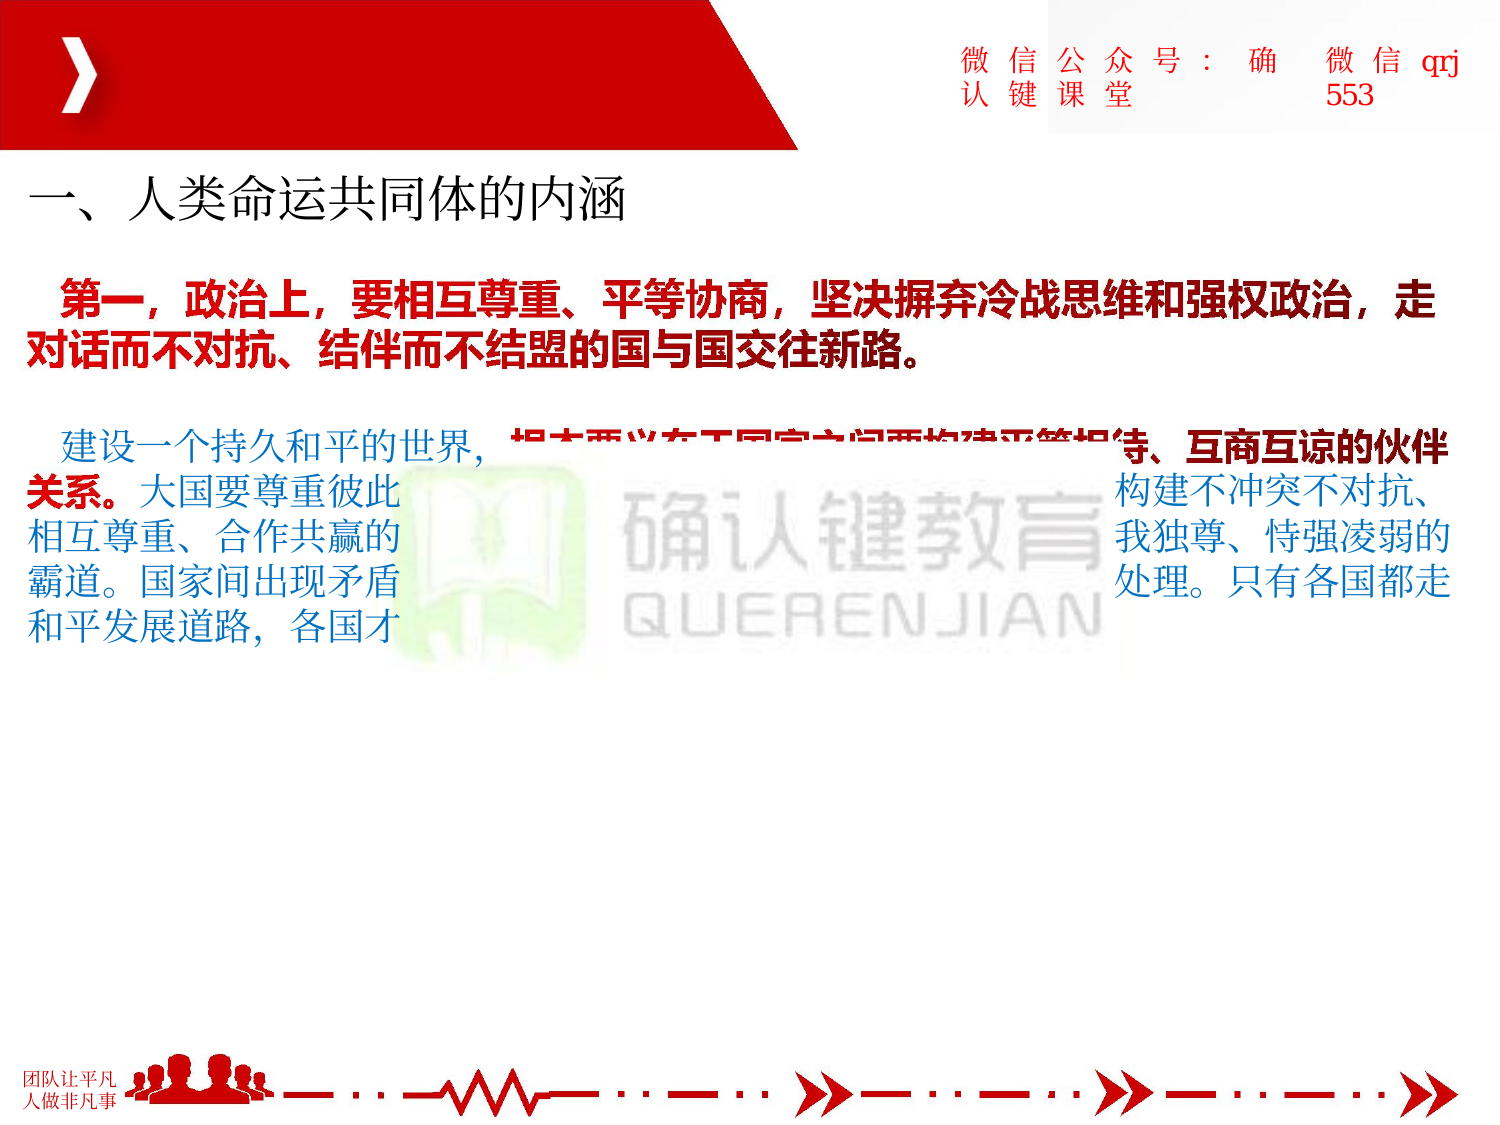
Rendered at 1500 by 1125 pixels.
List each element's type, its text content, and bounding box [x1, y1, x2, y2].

text 处理。只有各国都走 [1114, 560, 1477, 605]
text 霸道。国家间出现矛盾 [27, 560, 535, 605]
text 建设一个持久和平的世界， [60, 420, 535, 470]
text 构建不冲突不对抗、 [1114, 465, 1477, 515]
text 微 信 qrj 553 [1325, 44, 1499, 112]
text 我独尊、恃强凌弱的 [1114, 515, 1477, 560]
text 相互尊重、合作共赢的 [27, 515, 535, 560]
text 大国要尊重彼此 [139, 470, 535, 515]
text 和平发展道路，各国才 [27, 605, 535, 650]
picture [0, 0, 1500, 1125]
text 团队让平凡 [23, 1071, 142, 1090]
text 一、人类命运共同体的内涵 [27, 164, 652, 230]
text 微 信 公 众 号 ： 确 认 键 课 堂 [960, 44, 1285, 112]
text 人做非凡事 [23, 1094, 142, 1113]
